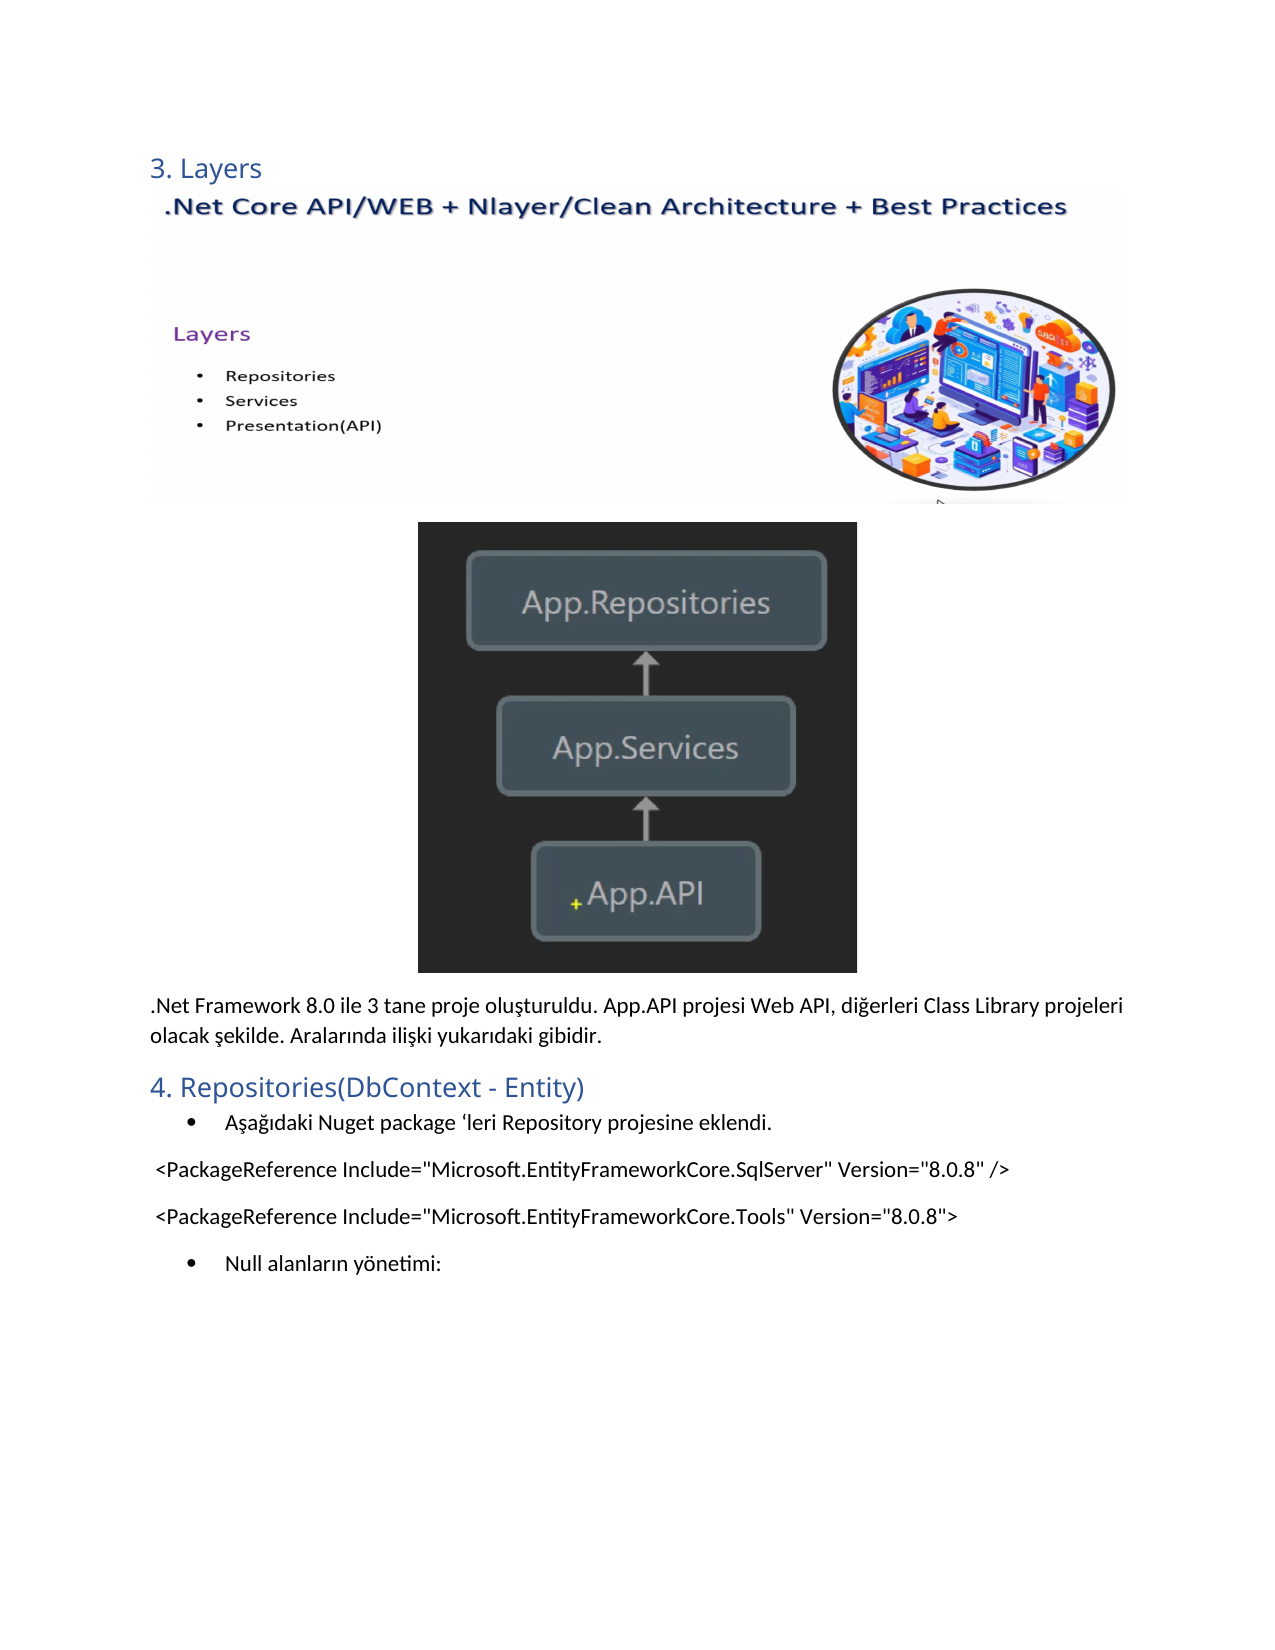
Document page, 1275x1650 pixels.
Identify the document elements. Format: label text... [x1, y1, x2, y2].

list Aşağıdaki Nuget package ‘leri Repository projesine eklendi. [187, 1108, 1125, 1136]
picture [418, 522, 858, 973]
picture [150, 189, 1125, 504]
subtitle 4. Repositories(DbContext - Entity) [150, 1068, 1125, 1105]
list Null alanların yönetimi: [187, 1249, 1125, 1277]
subtitle 3. Layers [150, 150, 1125, 187]
text <PackageReference Include="Microsoft.EntityFrameworkCore.Tools" Version="8.0.8"> [150, 1202, 1125, 1230]
text <PackageReference Include="Microsoft.EntityFrameworkCore.SqlServer" Version="8.0.8" /> [150, 1155, 1125, 1183]
text .Net Framework 8.0 ile 3 tane proje oluşturuldu. App.API projesi Web API, diğerleri Class Library projeleri olacak şekilde. Aralarında ilişki yukarıdaki gibidir. [150, 991, 1125, 1049]
